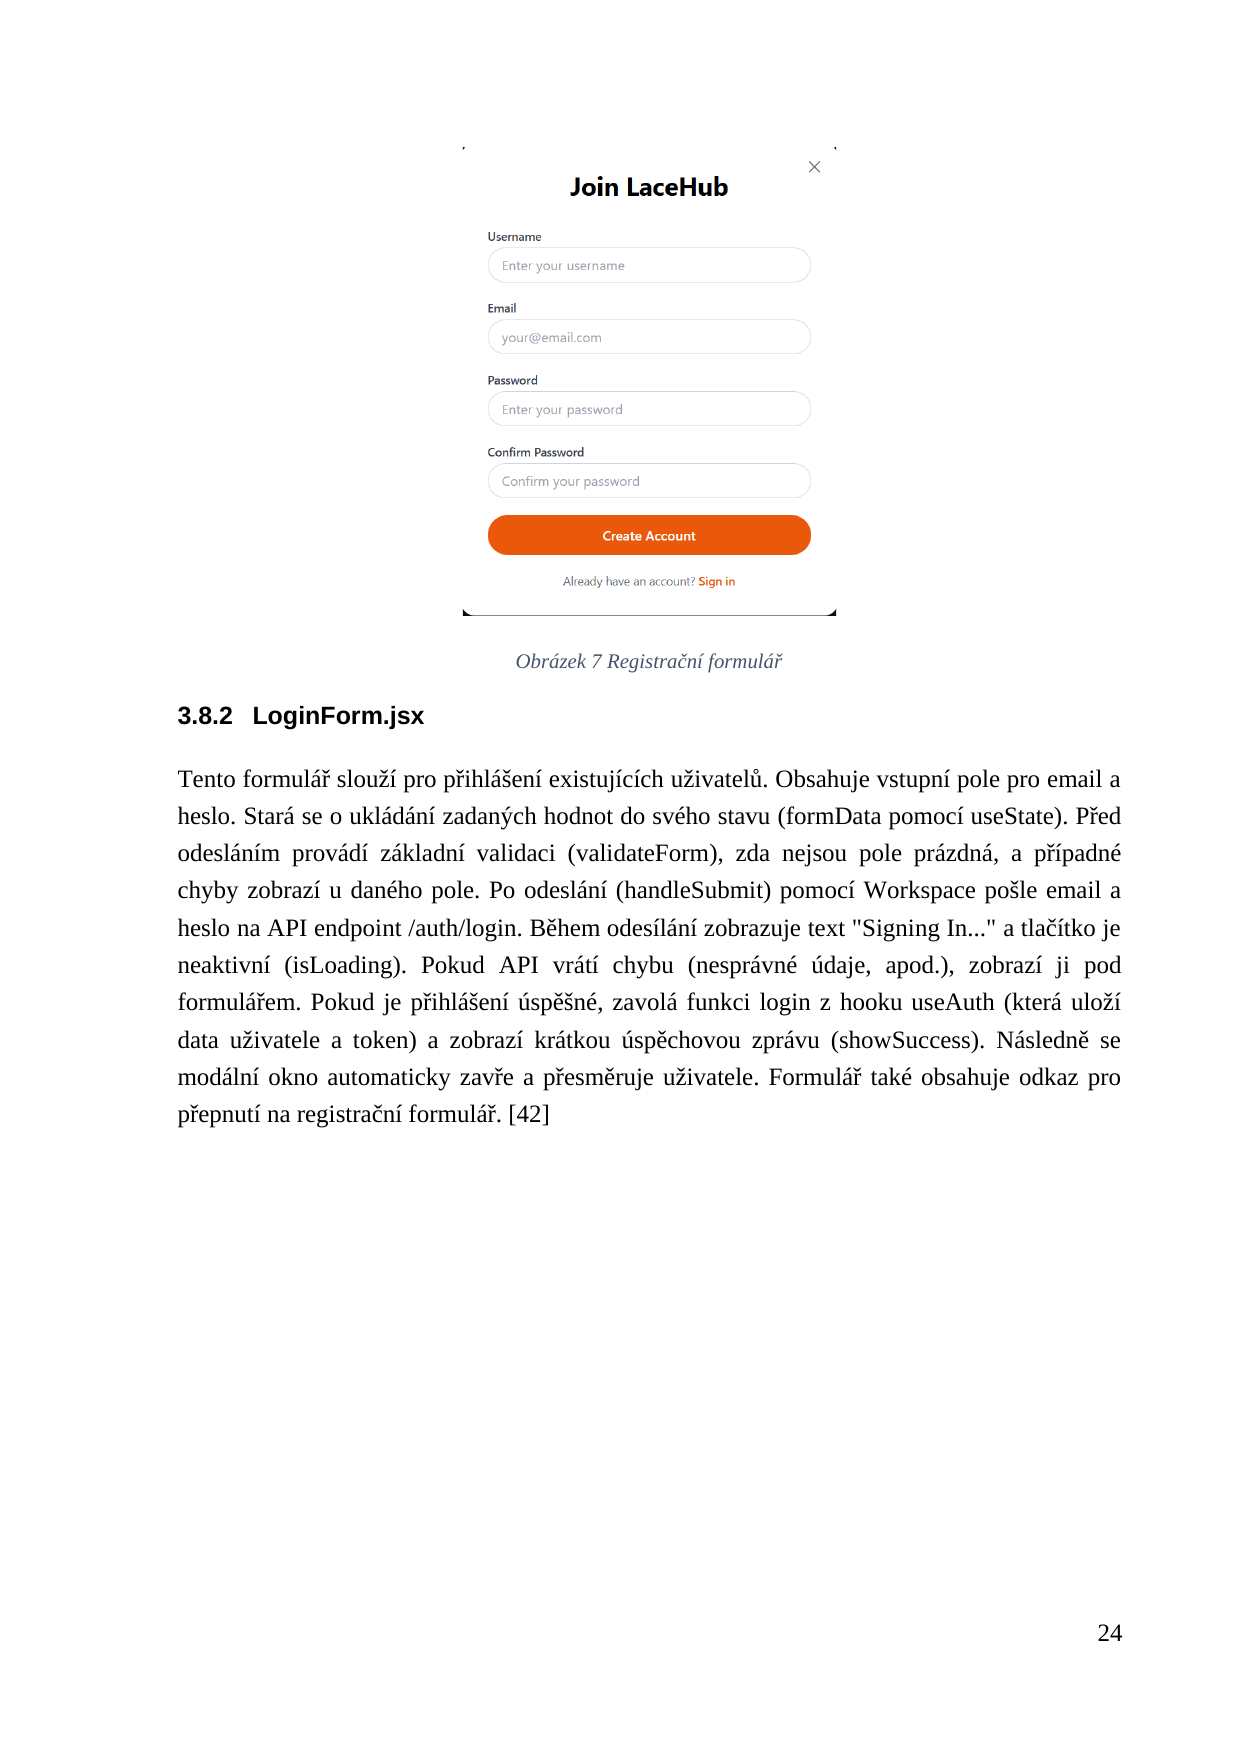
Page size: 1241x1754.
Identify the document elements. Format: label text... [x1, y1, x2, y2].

subtitle LoginForm.jsx [177, 701, 1122, 730]
picture [462, 147, 837, 616]
text Tento formulář slouží pro přihlášení existujících uživatelů. Obsahuje vstupní pole pro email a heslo. Stará se o ukládání zadaných hodnot do svého stavu (formData pomocí useState). Před odesláním provádí základní validaci (validateForm), zda nejsou pole prázdná, a případné chyby zobrazí u daného pole. Po odeslání (handleSubmit) pomocí Workspace pošle email a heslo na API endpoint /auth/login. Během odesílání zobrazuje text "Signing In..." a tlačítko je neaktivní (isLoading). Pokud API vrátí chybu (nesprávné údaje, apod.), zobrazí ji pod formulářem. Pokud je přihlášení úspěšné, zavolá funkci login z hooku useAuth (která uloží data uživatele a token) a zobrazí krátkou úspěchovou zprávu (showSuccess). Následně se modální okno automaticky zavře a přesměruje uživatele. Formulář také obsahuje odkaz pro přepnutí na registrační formulář. [42] [177, 764, 1122, 1128]
